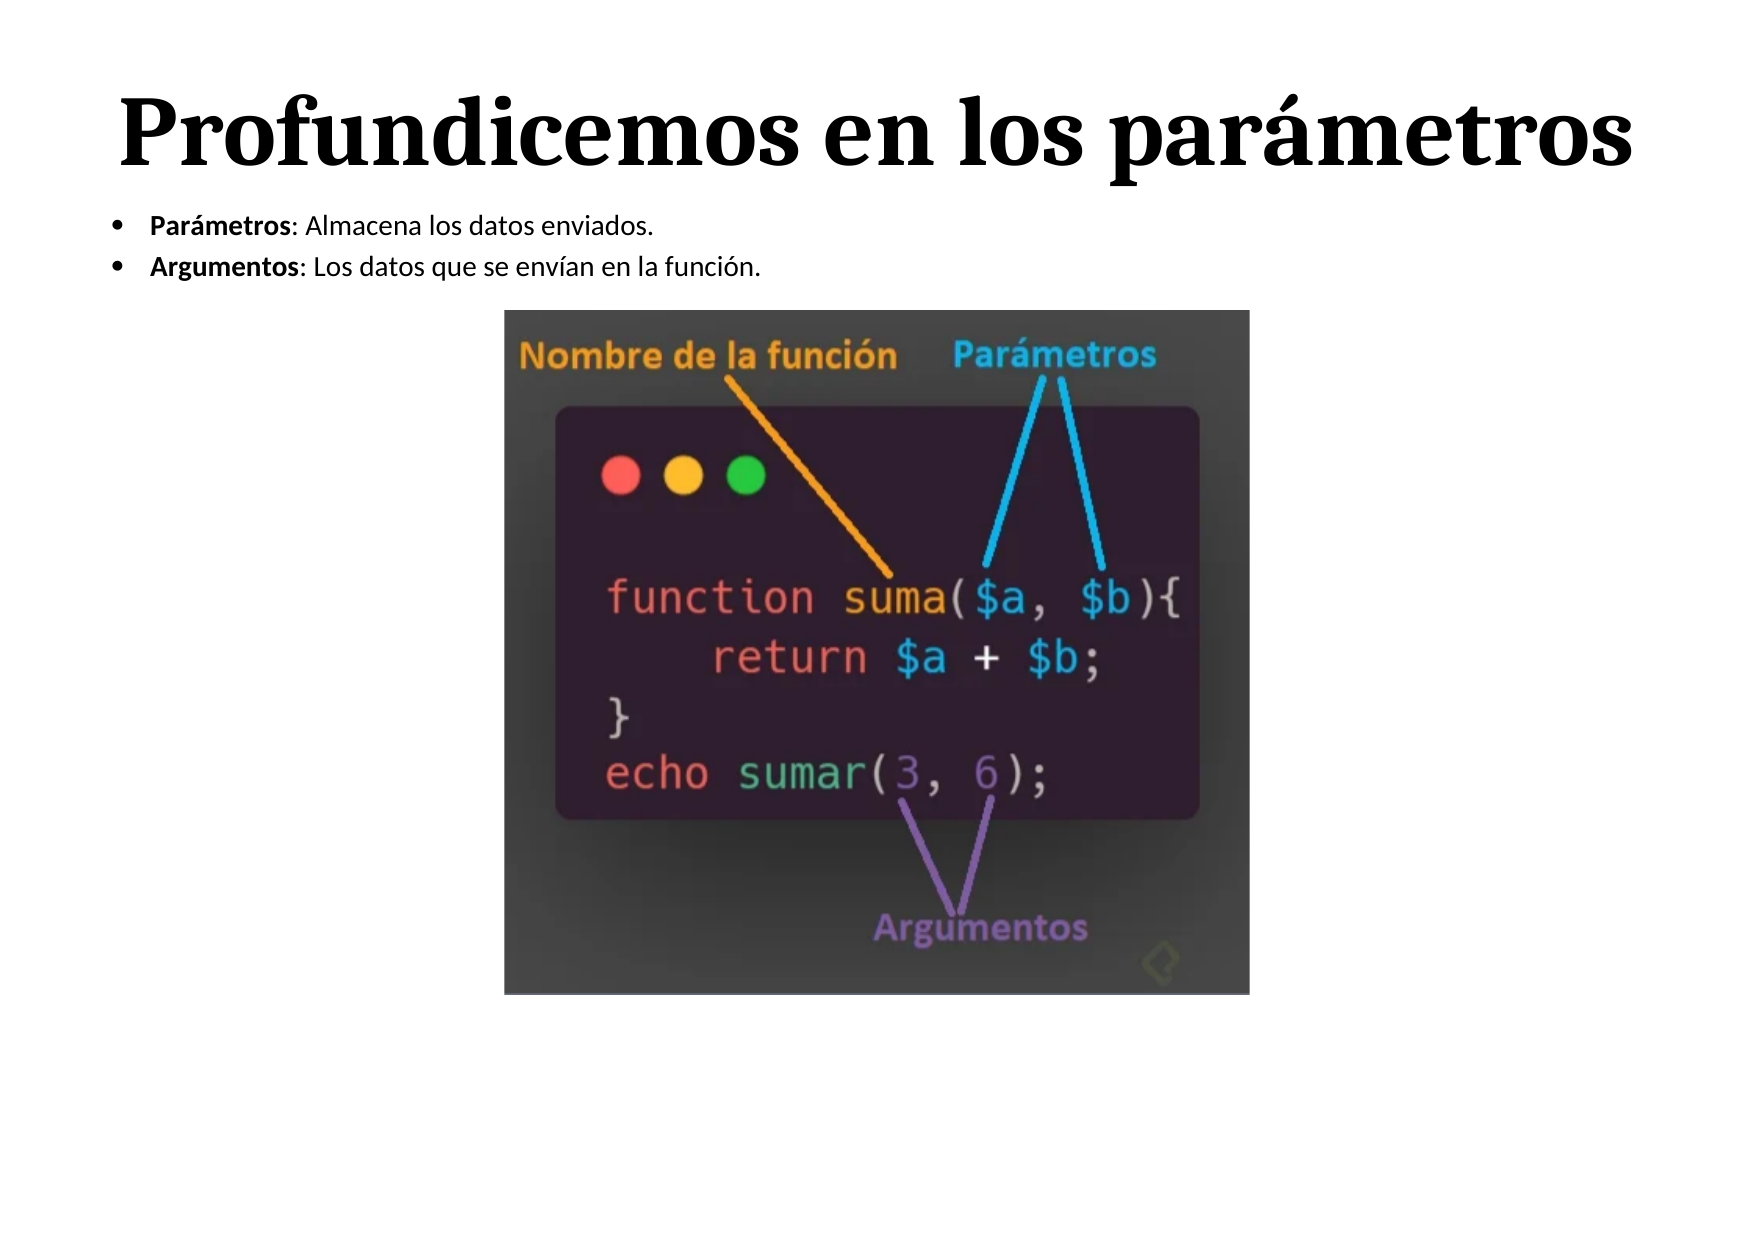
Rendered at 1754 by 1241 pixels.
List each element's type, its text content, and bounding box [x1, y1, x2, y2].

subtitle Profundicemos en los parámetros [75, 75, 1679, 190]
list Parámetros: Almacena los datos enviados. [112, 207, 1679, 243]
picture [504, 310, 1250, 995]
list Argumentos: Los datos que se envían en la función. [112, 248, 1679, 284]
